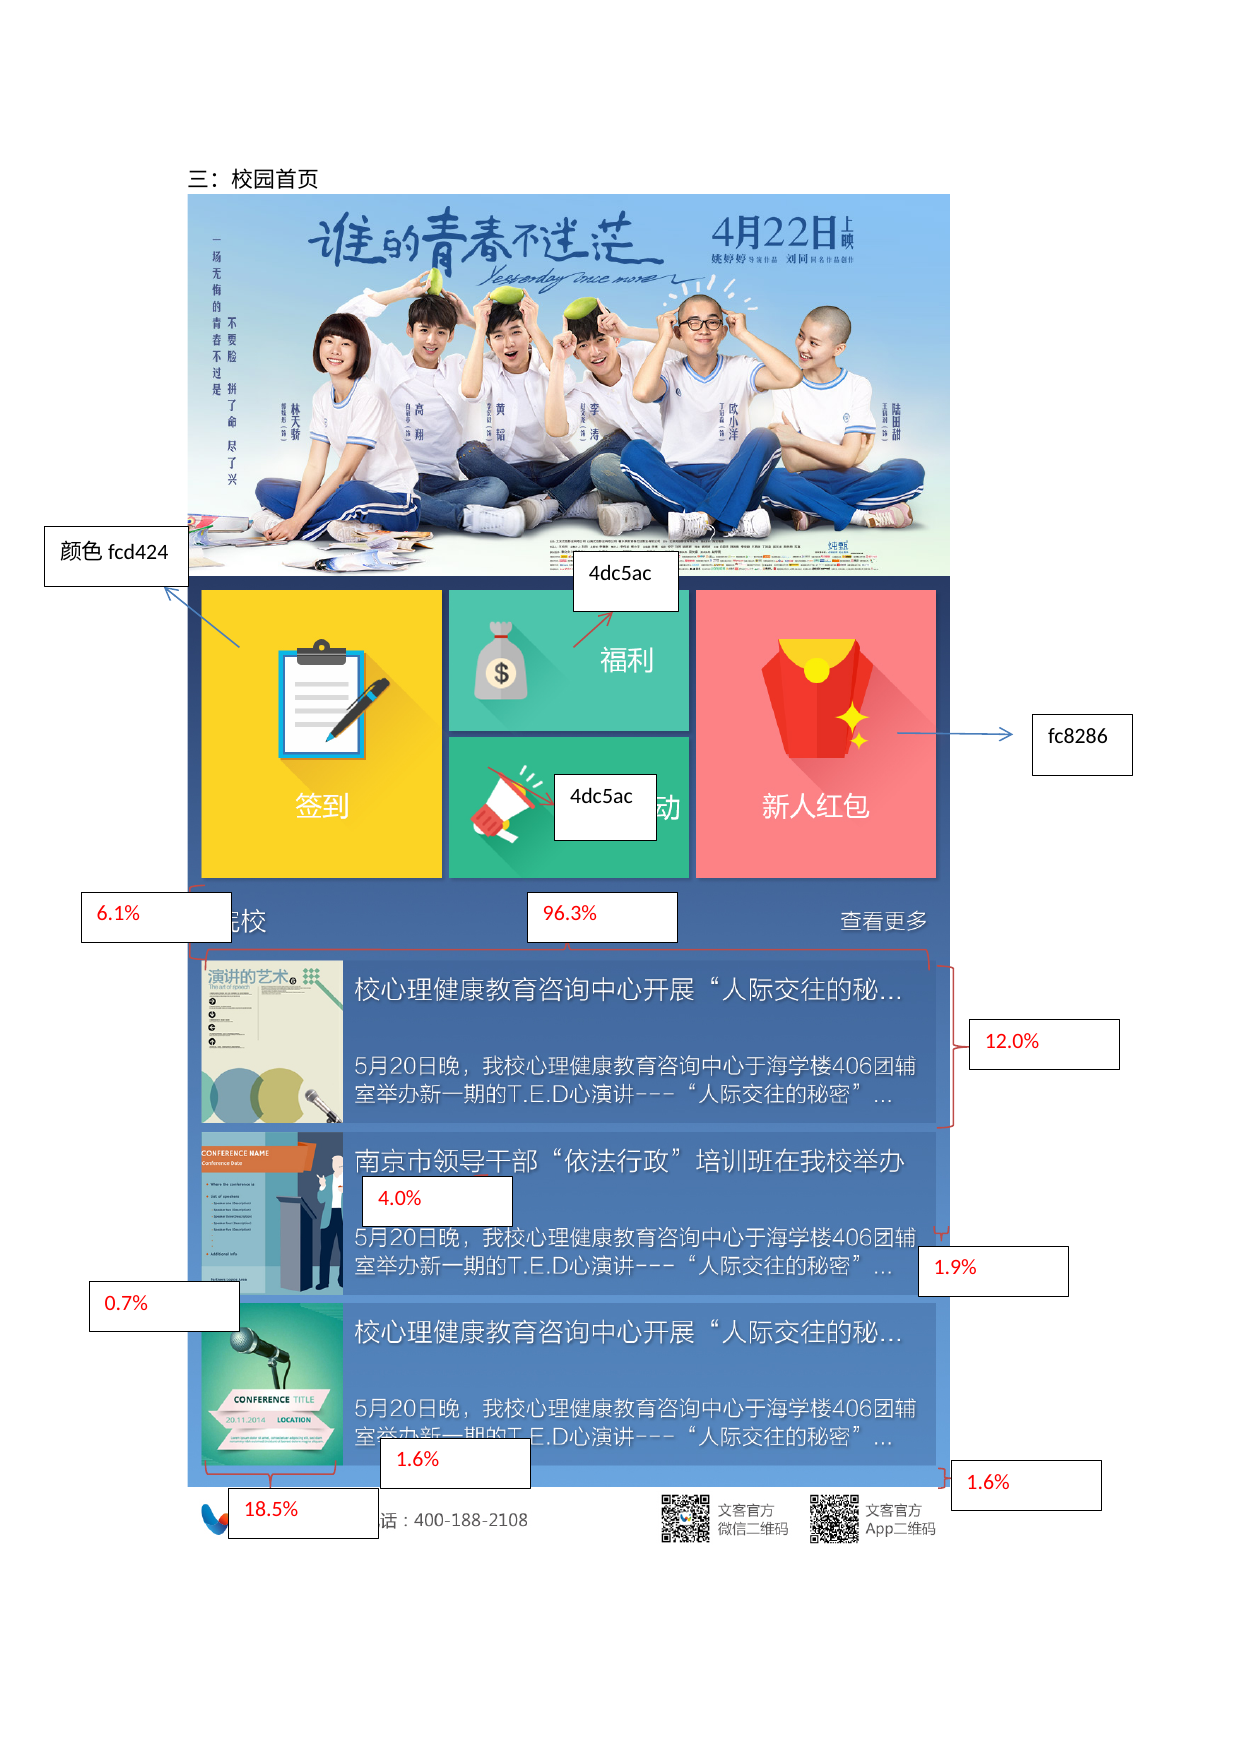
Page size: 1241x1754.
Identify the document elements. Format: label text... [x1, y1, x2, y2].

picture [187, 194, 950, 1550]
text 三：校园首页 [187, 162, 1053, 194]
